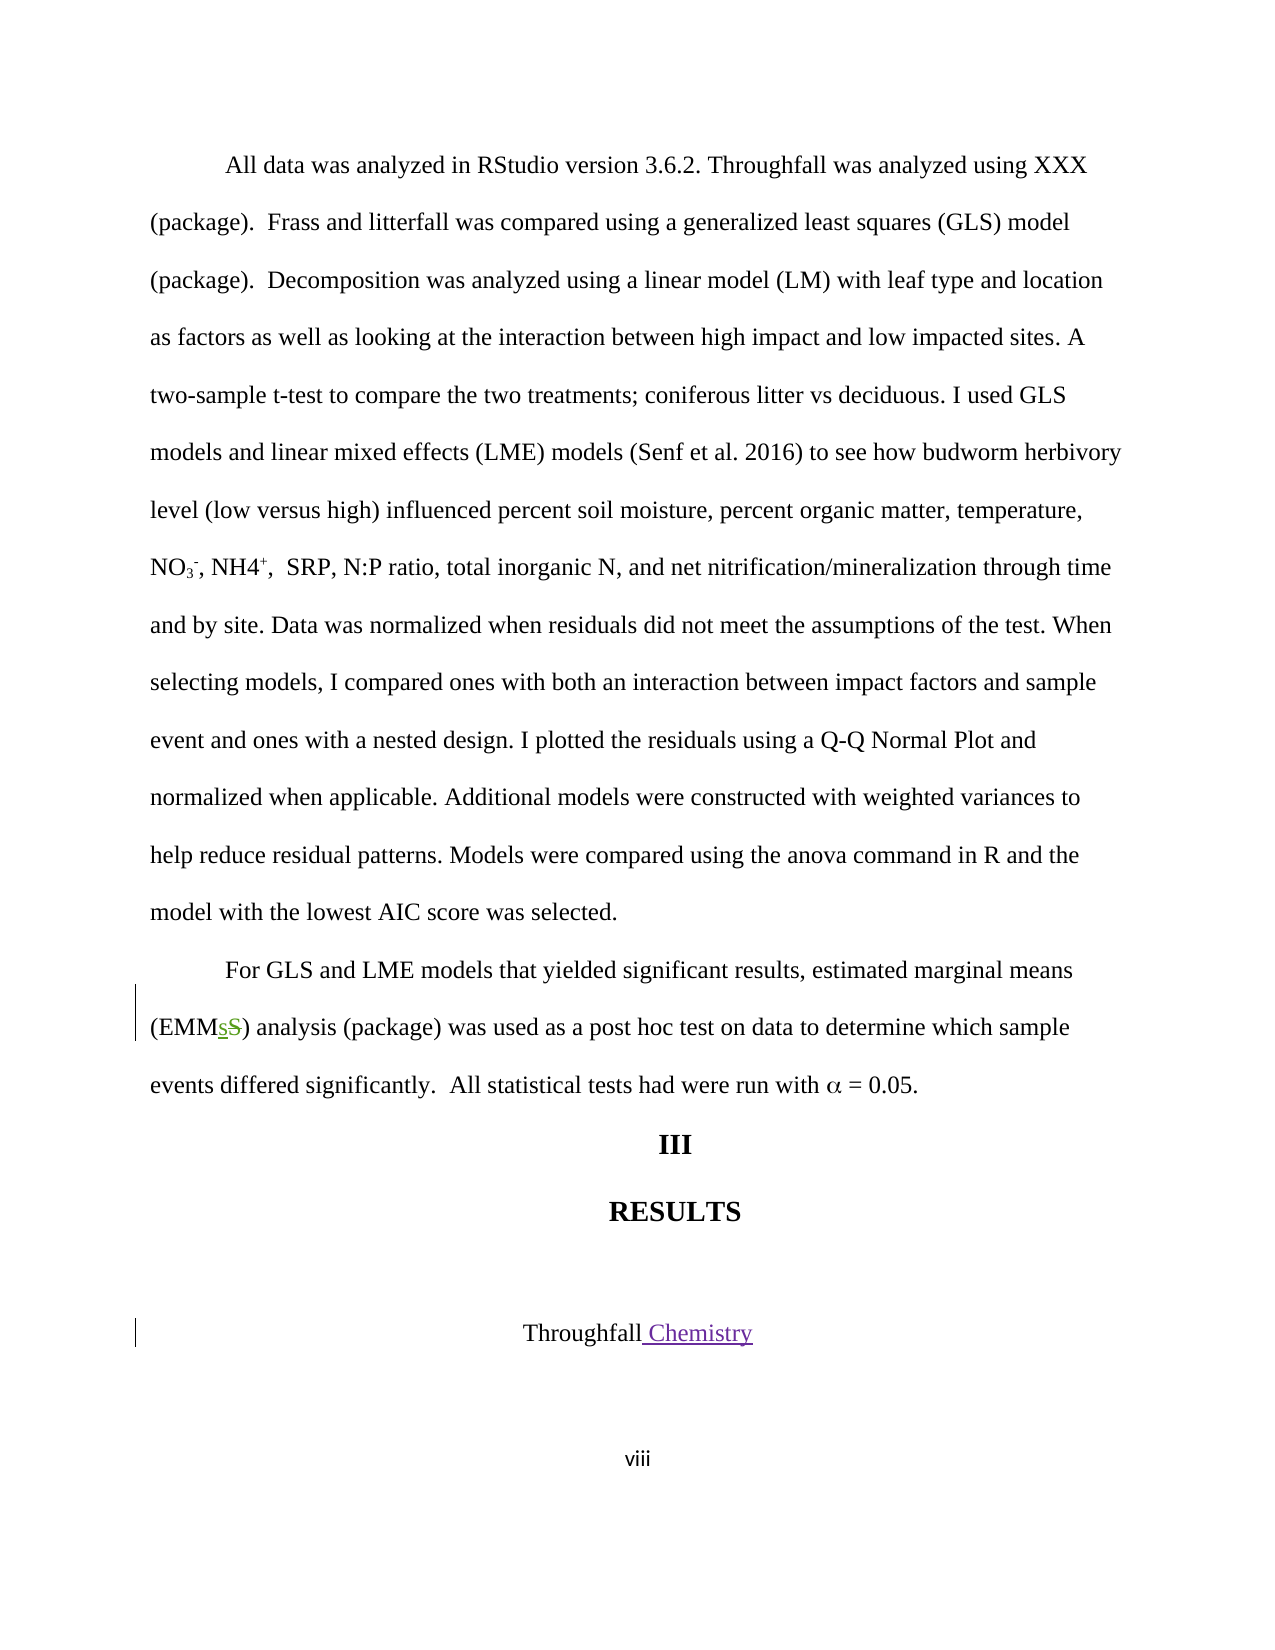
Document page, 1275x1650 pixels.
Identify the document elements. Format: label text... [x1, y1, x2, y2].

text III [150, 1127, 1125, 1161]
text All data was analyzed in RStudio version 3.6.2. Throughfall was analyzed using XXX (package). Frass and litterfall was compared using a generalized least squares (GLS) model (package). Decomposition was analyzed using a linear model (LM) with leaf type and location as factors as well as looking at the interaction between high impact and low impacted sites. A two-sample t-test to compare the two treatments; coniferous litter vs deciduous. I used GLS models and linear mixed effects (LME) models (Senf et al. 2016) to see how budworm herbivory level (low versus high) influenced percent soil moisture, percent organic matter, temperature, NO3-, NH4+, SRP, N:P ratio, total inorganic N, and net nitrification/mineralization through time and by site. Data was normalized when residuals did not meet the assumptions of the test. When selecting models, I compared ones with both an interaction between impact factors and sample event and ones with a nested design. I plotted the residuals using a Q-Q Normal Plot and normalized when applicable. Additional models were constructed with weighted variances to help reduce residual patterns. Models were compared using the anova command in R and the model with the lowest AIC score was selected. [150, 150, 1125, 926]
text For GLS and LME models that yielded significant results, estimated marginal means (EMM) analysis (package) was used as a post hoc test on data to determine which sample events differed significantly. All statistical tests had were run with  = 0.05. [150, 955, 1125, 1099]
text Throughfall [150, 1318, 1125, 1347]
text RESULTS [150, 1194, 1125, 1228]
